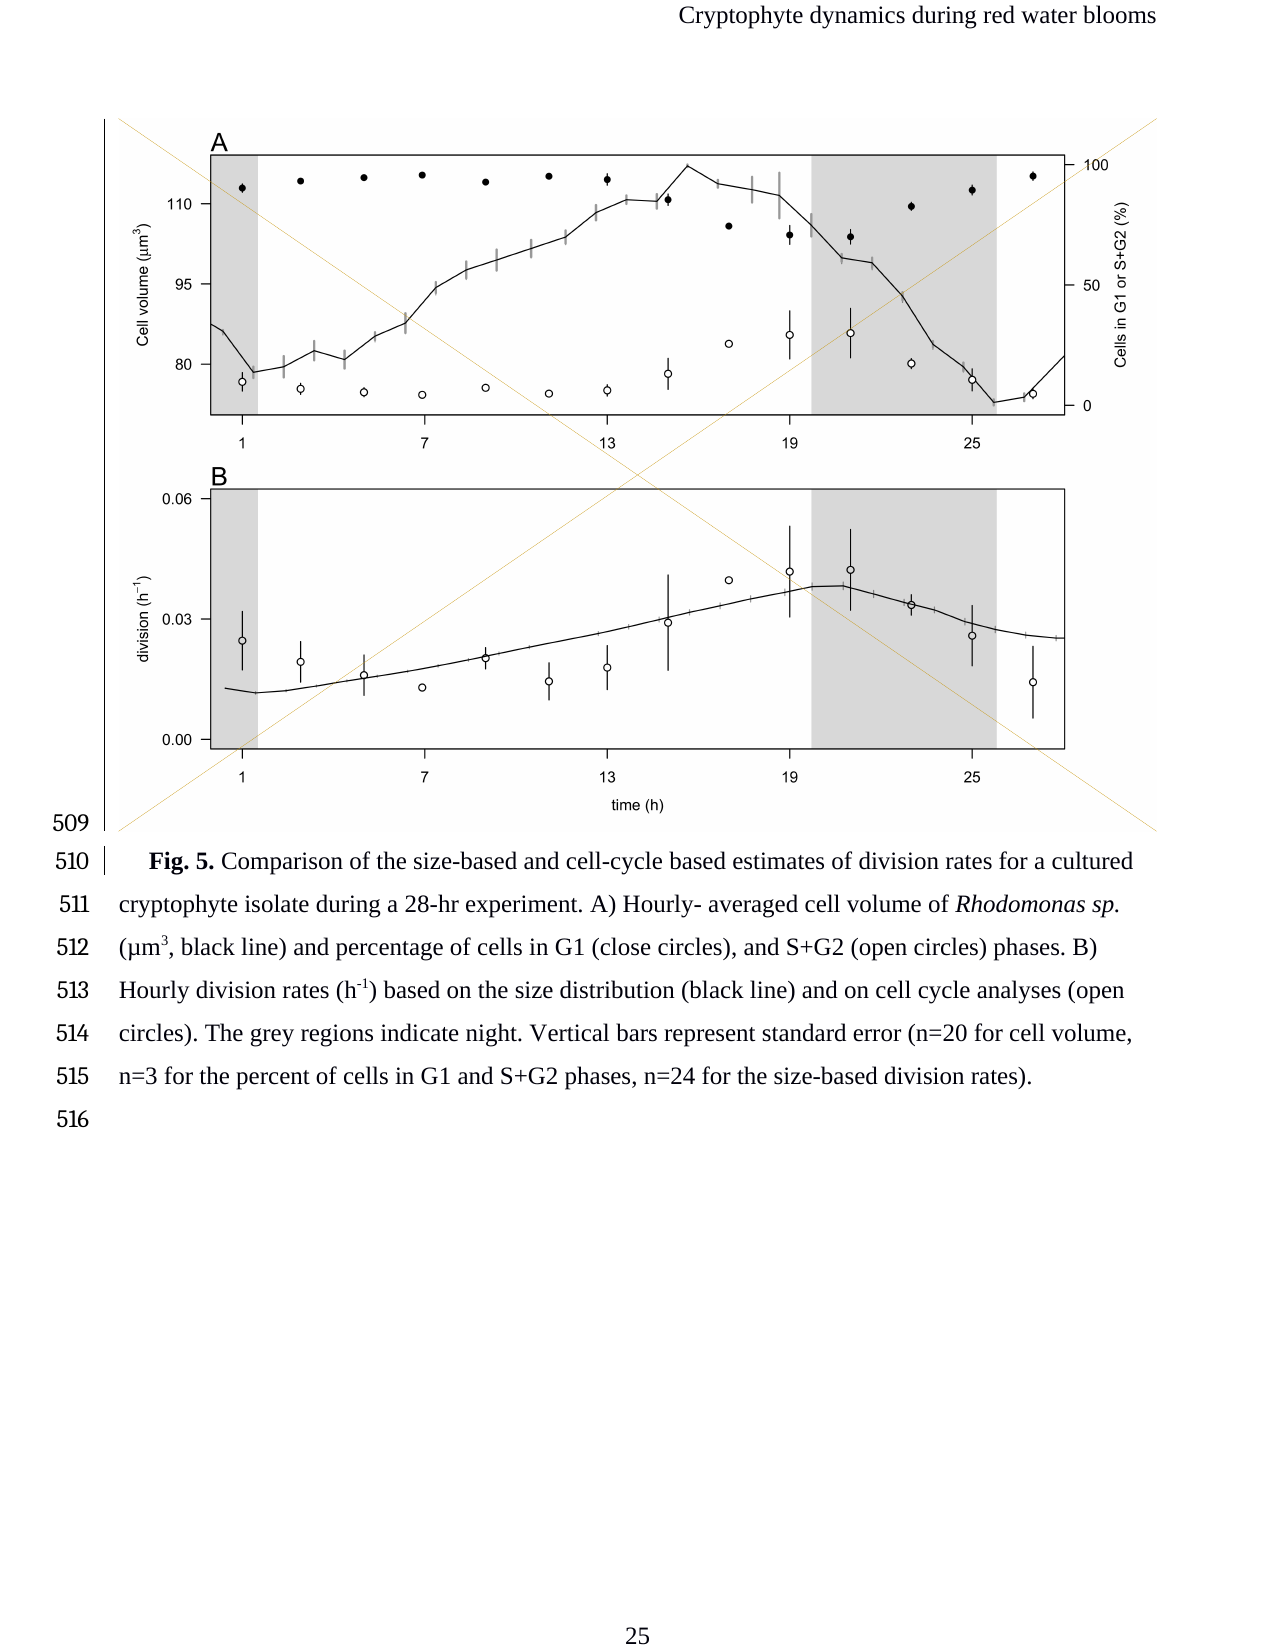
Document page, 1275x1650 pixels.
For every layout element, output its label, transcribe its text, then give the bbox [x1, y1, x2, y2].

picture [120, 476, 1155, 832]
picture [118, 119, 636, 830]
picture [120, 118, 1155, 474]
text Fig. 5. Comparison of the size-based and cell-cycle based estimates of division rates for a cultured cryptophyte isolate during a 28-hr experiment. A) Hourly- averaged cell volume of Rhodomonas sp. (µm3, black line) and percentage of cells in G1 (close circles), and S+G2 (open circles) phases. B) Hourly division rates (h-1) based on the size distribution (black line) and on cell cycle analyses (open circles). The grey regions indicate night. Vertical bars represent standard error (n=20 for cell volume, n=3 for the percent of cells in G1 and S+G2 phases, n=24 for the size-based division rates). [118, 846, 1156, 1090]
picture [640, 120, 1157, 830]
